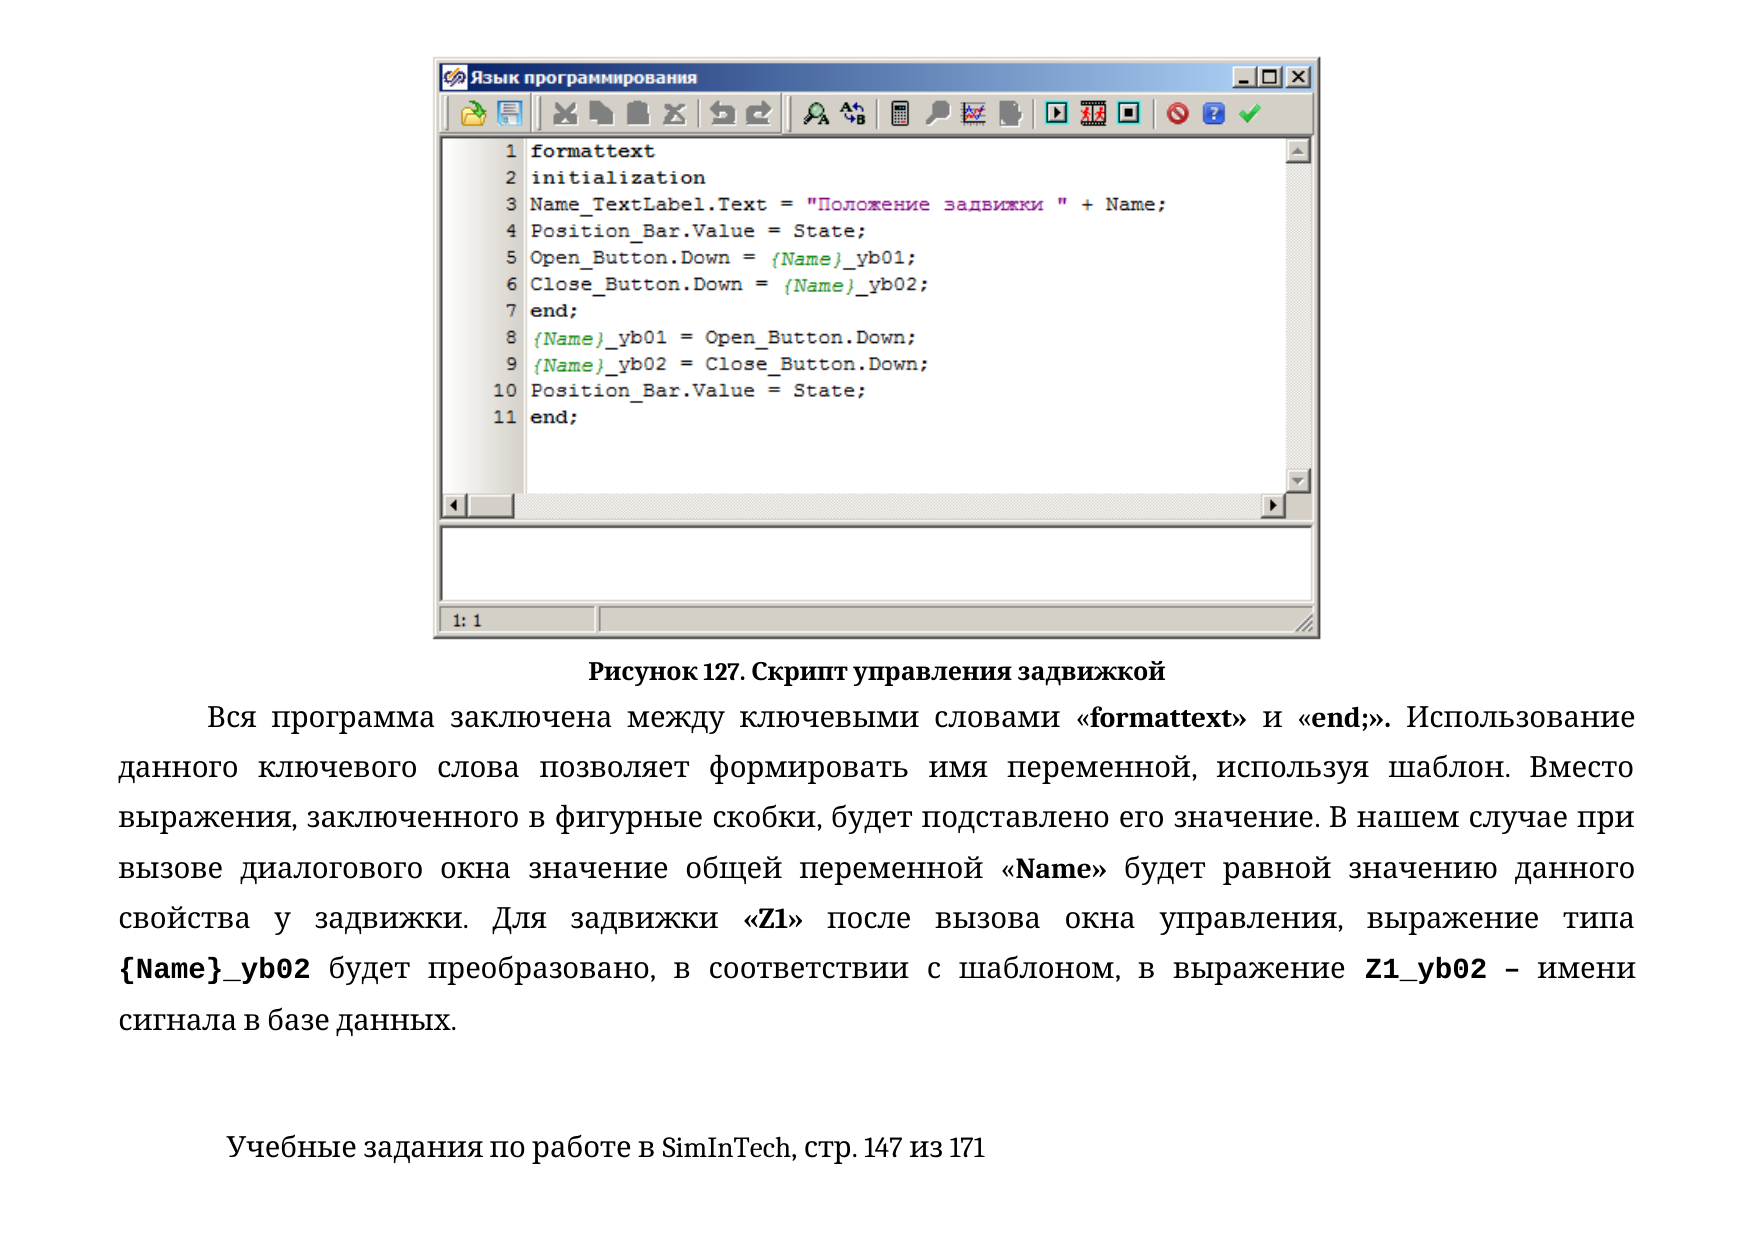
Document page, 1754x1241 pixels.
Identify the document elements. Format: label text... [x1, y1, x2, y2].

text Вся программа заключена между ключевыми словами «formattext» и «end;». Использование данного ключевого слова позволяет формировать имя переменной, используя шаблон. Вместо выражения, заключенного в фигурные скобки, будет подставлено его значение. В нашем случае при вызове диалогового окна значение общей переменной «Name» будет равной значению данного свойства у задвижки. Для задвижки «Z1» после вызова окна управления, выражение типа {Name}_yb02 будет преобразовано, в соответствии с шаблоном, в выражение Z1_yb02 – имени сигнала в базе данных. [118, 701, 1636, 1038]
picture [424, 51, 1330, 644]
